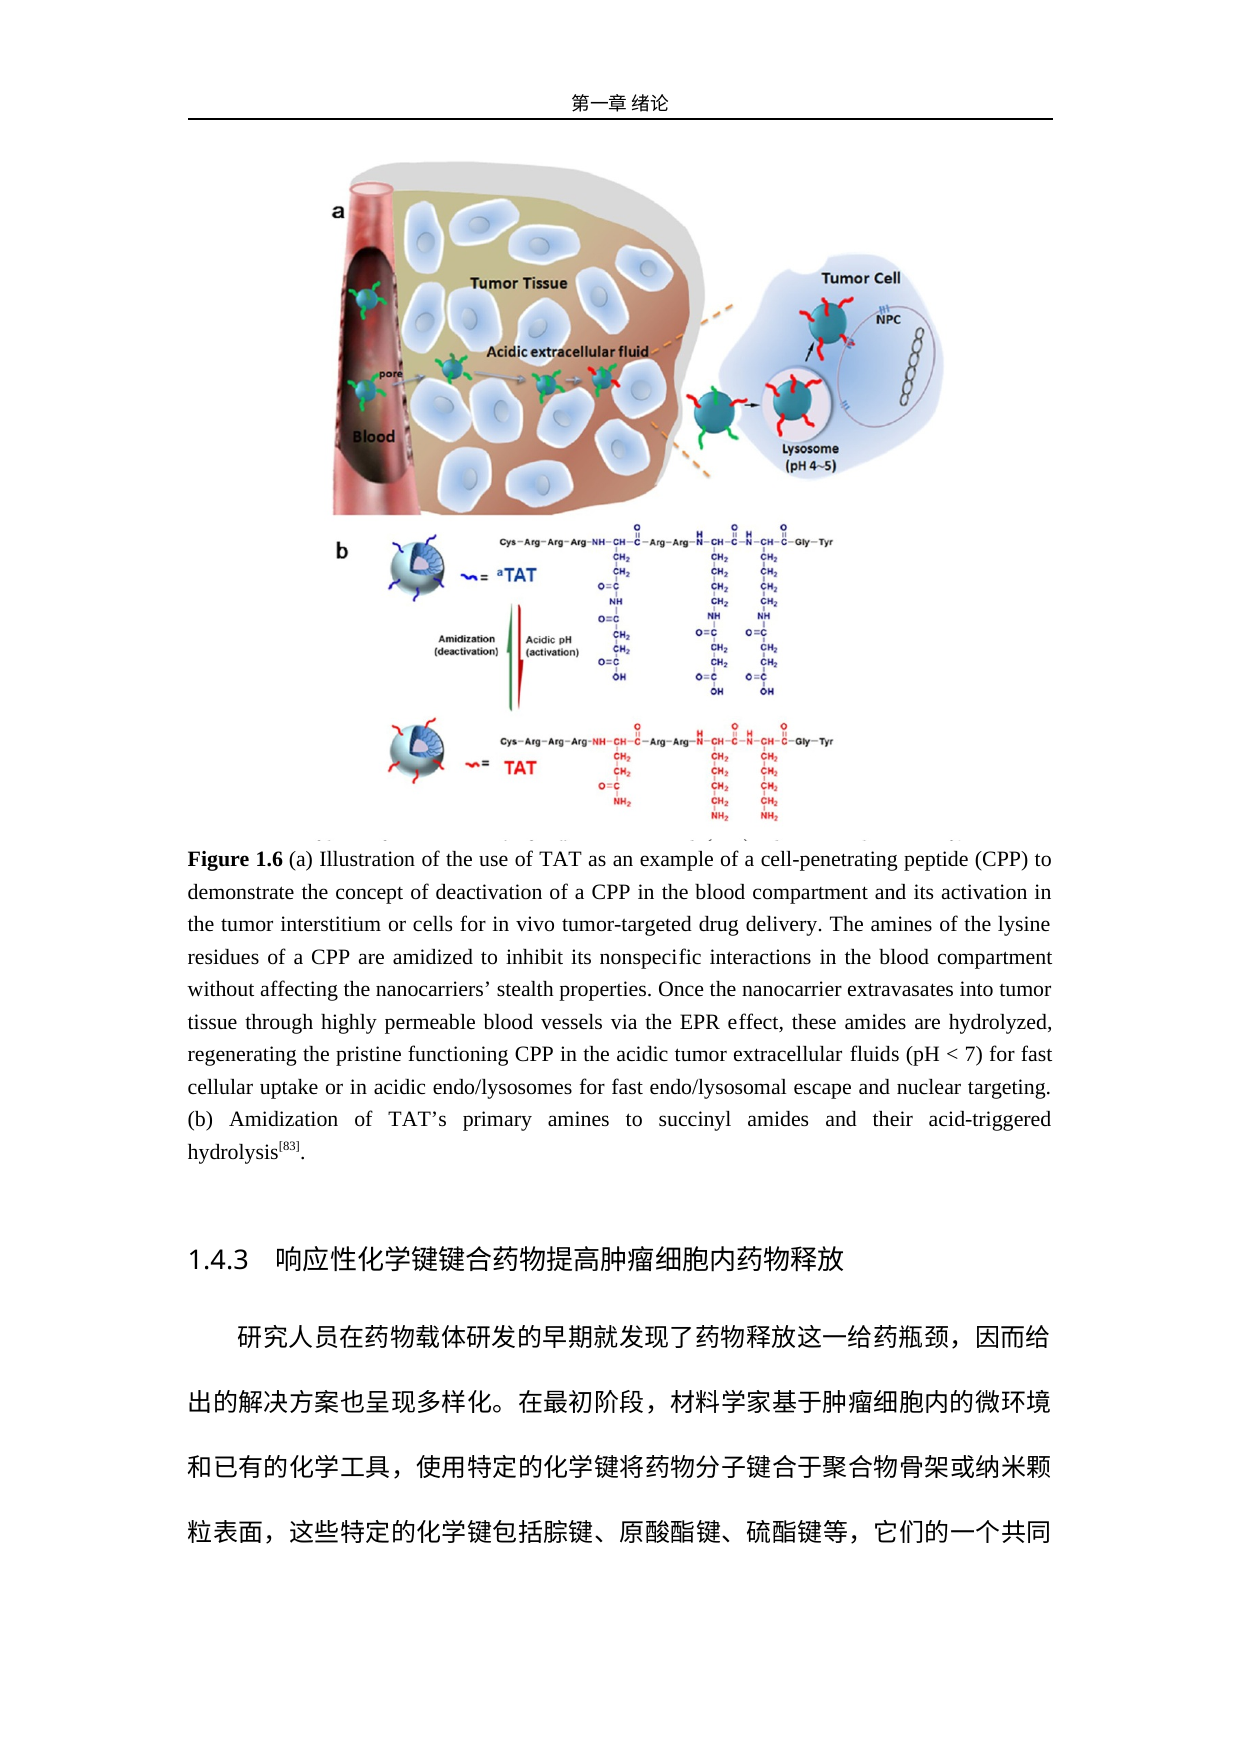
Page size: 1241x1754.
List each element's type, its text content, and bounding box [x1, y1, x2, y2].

text Figure 1.6 (a) Illustration of the use of TAT as an example of a cell-penetrating peptide (CPP) to demonstrate the concept of deactivation of a CPP in the blood compartment and its activation in the tumor interstitium or cells for in vivo tumor-targeted drug delivery. The amines of the lysine residues of a CPP are amidized to inhibit its nonspecific interactions in the blood compartment without affecting the nanocarriers’ stealth properties. Once the nanocarrier extravasates into tumor tissue through highly permeable blood vessels via the EPR effect, these amides are hydrolyzed, regenerating the pristine functioning CPP in the acidic tumor extracellular fluids (pH < 7) for fast cellular uptake or in acidic endo/lysosomes for fast endo/lysosomal escape and nuclear targeting. (b) Amidization of TAT’s primary amines to succinyl amides and their acid-triggered hydrolysis[83]. [187, 843, 1053, 1168]
picture [280, 160, 961, 841]
subtitle 1.4.3 响应性化学键键合药物提高肿瘤细胞内药物释放 [187, 1225, 1053, 1290]
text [187, 1303, 1053, 1563]
